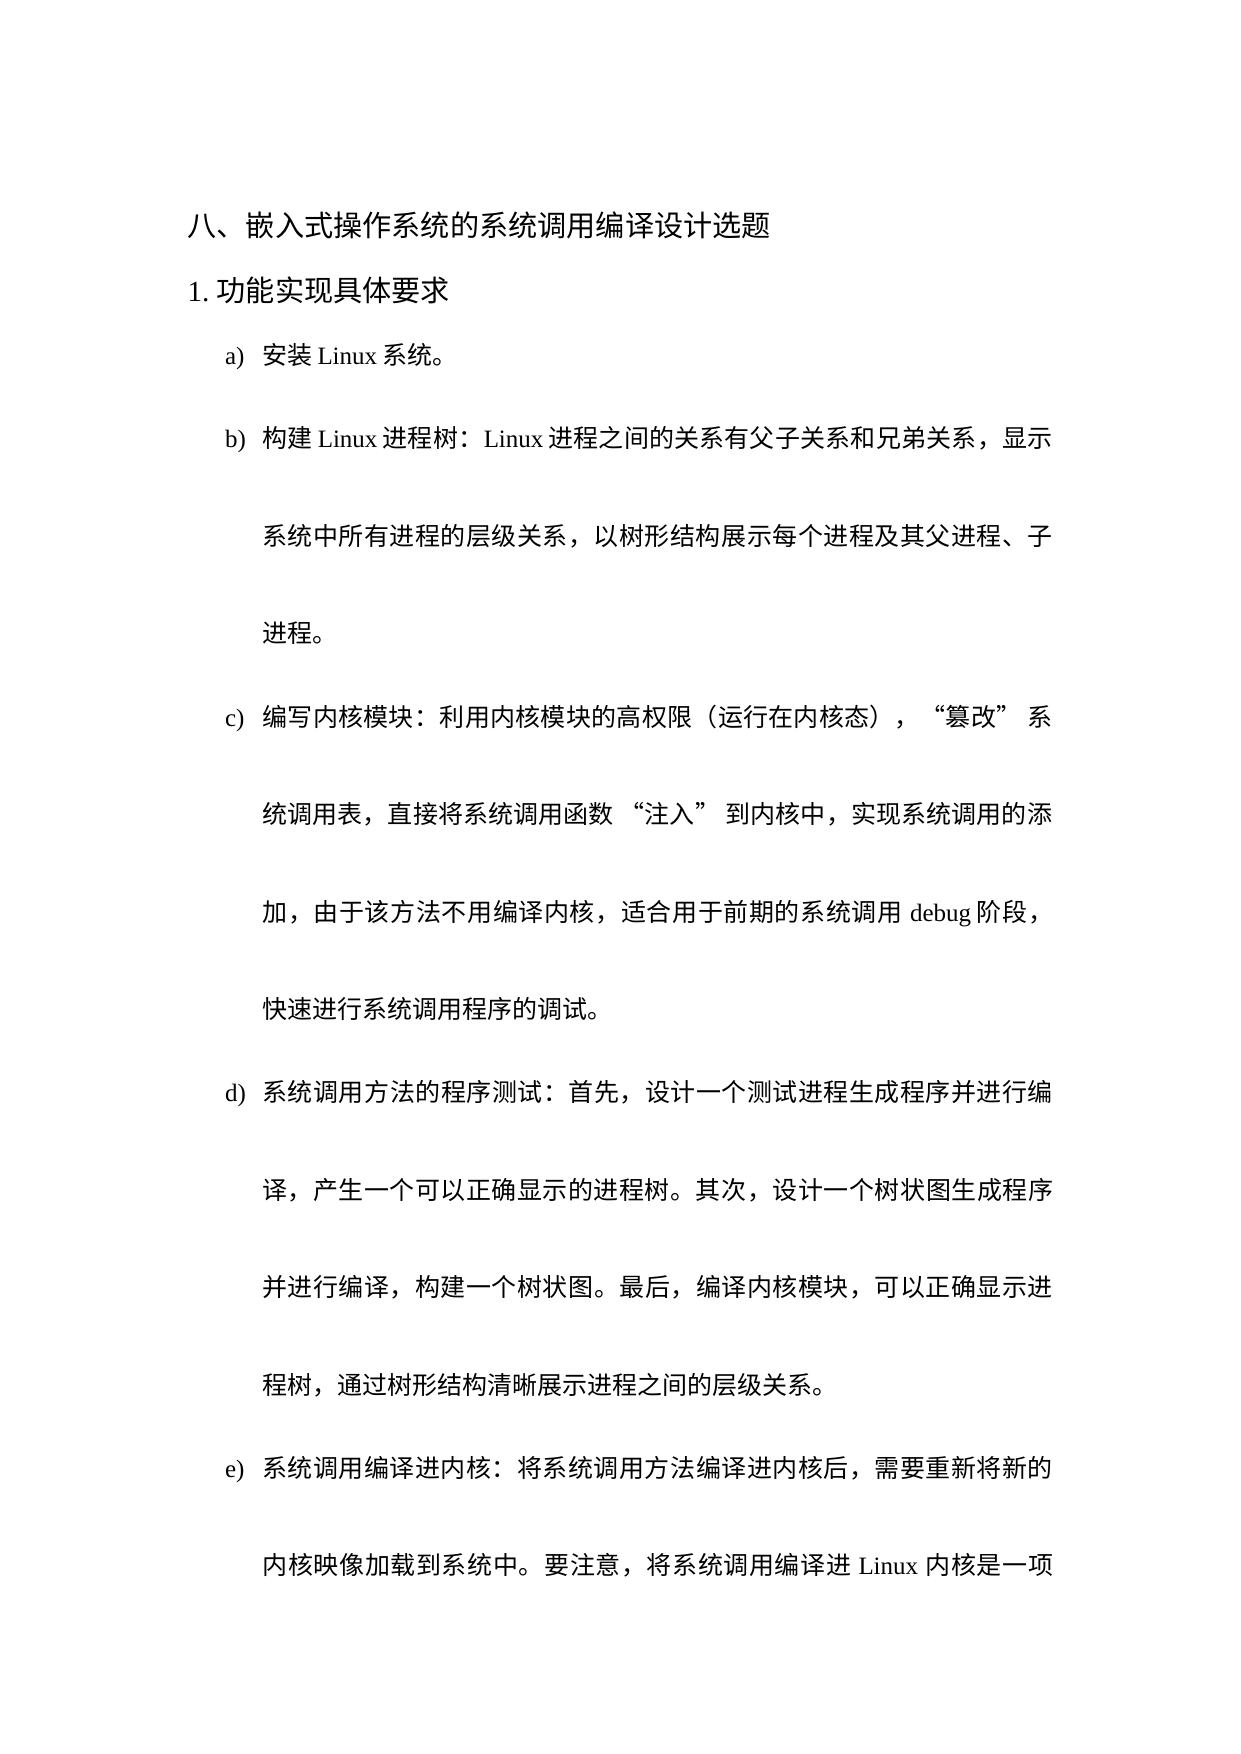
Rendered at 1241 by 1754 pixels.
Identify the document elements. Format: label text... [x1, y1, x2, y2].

text 八、嵌入式操作系统的系统调用编译设计选题 [187, 191, 1053, 256]
list 系统调用方法的程序测试：首先，设计一个测试进程生成程序并进行编译，产生一个可以正确显示的进程树。其次，设计一个树状图生成程序并进行编译，构建一个树状图。最后，编译内核模块，可以正确显示进程树，通过树形结构清晰展示进程之间的层级关系。 [225, 1058, 1053, 1416]
list 安装Linux系统。 [225, 321, 1053, 386]
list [225, 1434, 1053, 1596]
list 构建Linux进程树：Linux进程之间的关系有父子关系和兄弟关系，显示系统中所有进程的层级关系，以树形结构展示每个进程及其父进程、子进程。 [225, 404, 1053, 664]
text 1. 功能实现具体要求 [187, 256, 1053, 321]
list 编写内核模块：利用内核模块的高权限（运行在内核态），“篡改” 系统调用表，直接将系统调用函数 “注入” 到内核中，实现系统调用的添加，由于该方法不用编译内核，适合用于前期的系统调用debug阶段，快速进行系统调用程序的调试。 [225, 683, 1053, 1040]
